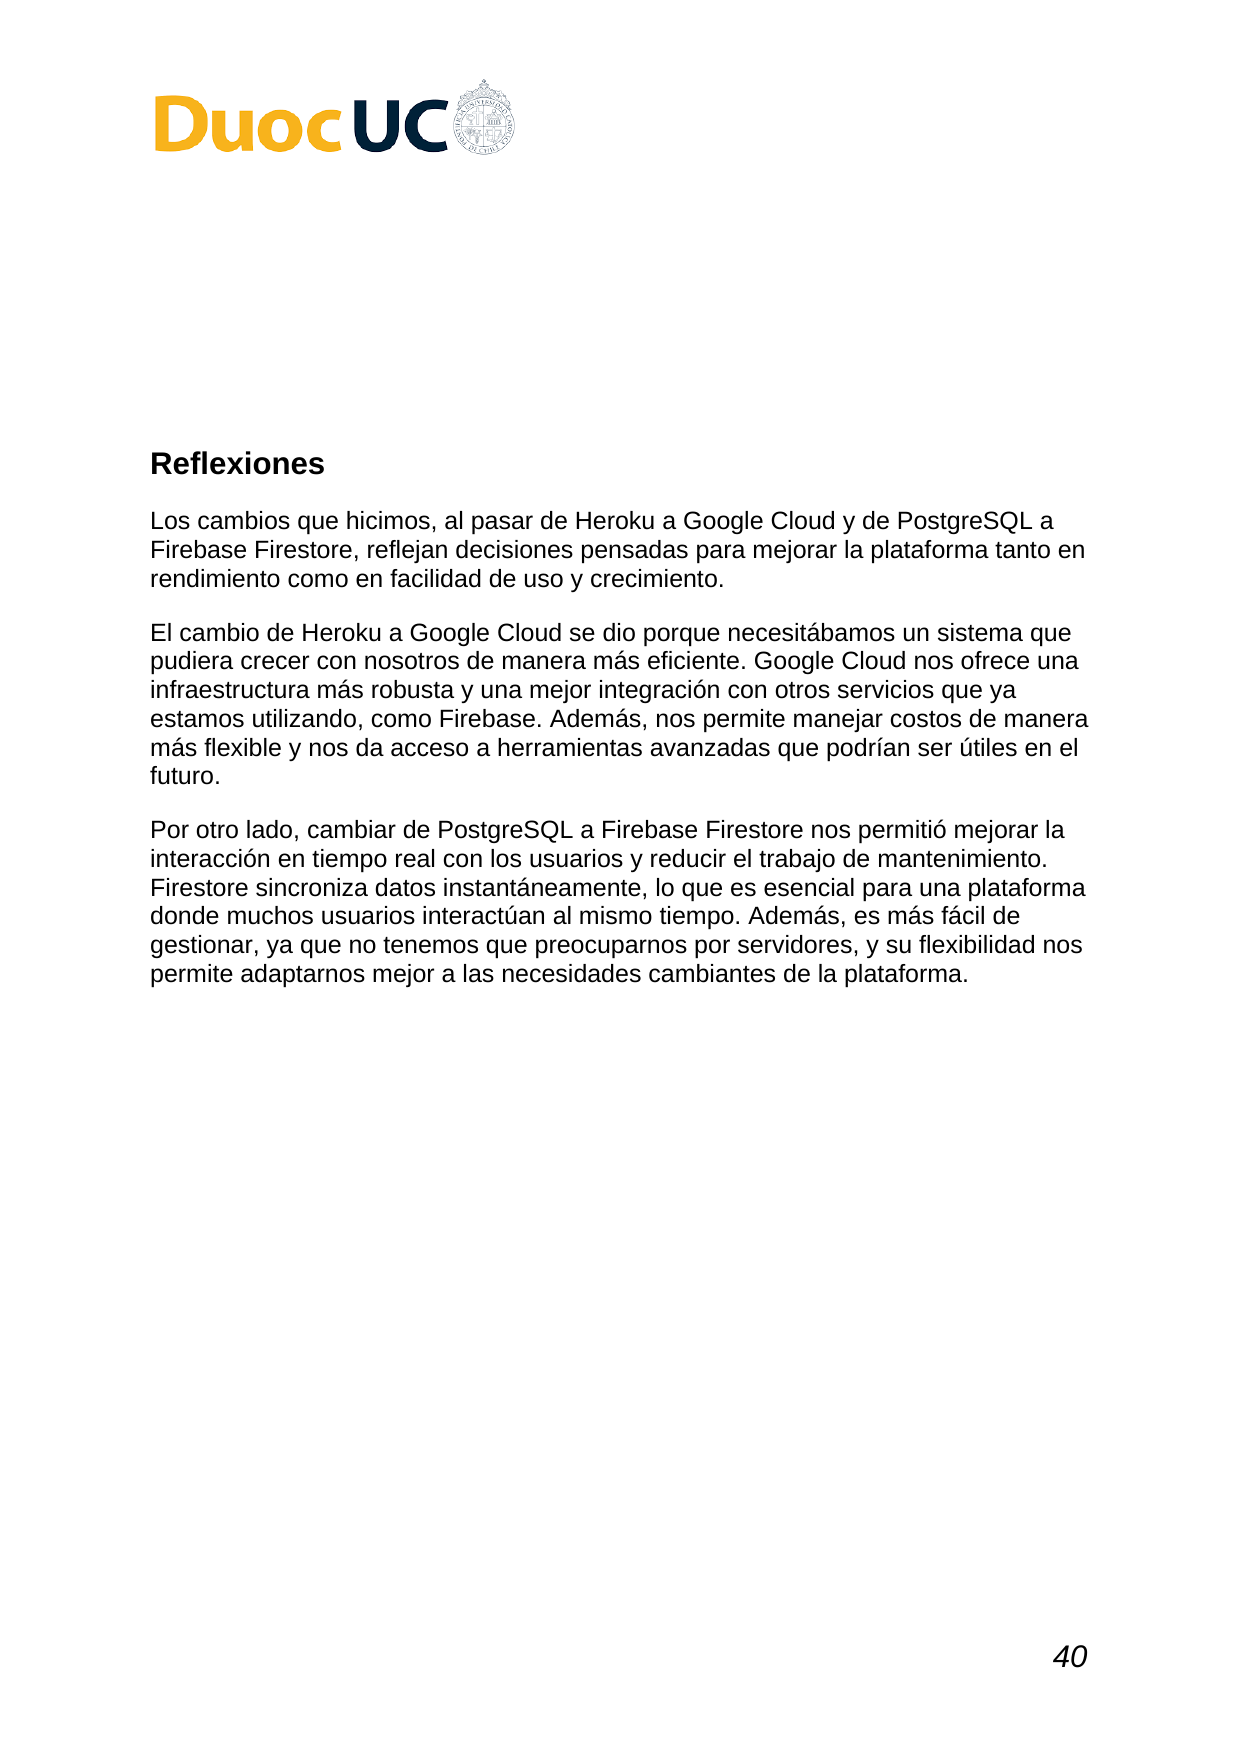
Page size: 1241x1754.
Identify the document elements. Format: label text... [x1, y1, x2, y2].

text Los cambios que hicimos, al pasar de Heroku a Google Cloud y de PostgreSQL a Firebase Firestore, reflejan decisiones pensadas para mejorar la plataforma tanto en rendimiento como en facilidad de uso y crecimiento. [150, 506, 1090, 592]
text Reflexiones [150, 445, 1090, 481]
picture [150, 75, 518, 159]
text El cambio de Heroku a Google Cloud se dio porque necesitábamos un sistema que pudiera crecer con nosotros de manera más eficiente. Google Cloud nos ofrece una infraestructura más robusta y una mejor integración con otros servicios que ya estamos utilizando, como Firebase. Además, nos permite manejar costos de manera más flexible y nos da acceso a herramientas avanzadas que podrían ser útiles en el futuro. [150, 617, 1090, 790]
text Por otro lado, cambiar de PostgreSQL a Firebase Firestore nos permitió mejorar la interacción en tiempo real con los usuarios y reducir el trabajo de mantenimiento. Firestore sincroniza datos instantáneamente, lo que es esencial para una plataforma donde muchos usuarios interactúan al mismo tiempo. Además, es más fácil de gestionar, ya que no tenemos que preocuparnos por servidores, y su flexibilidad nos permite adaptarnos mejor a las necesidades cambiantes de la plataforma. [150, 815, 1090, 987]
